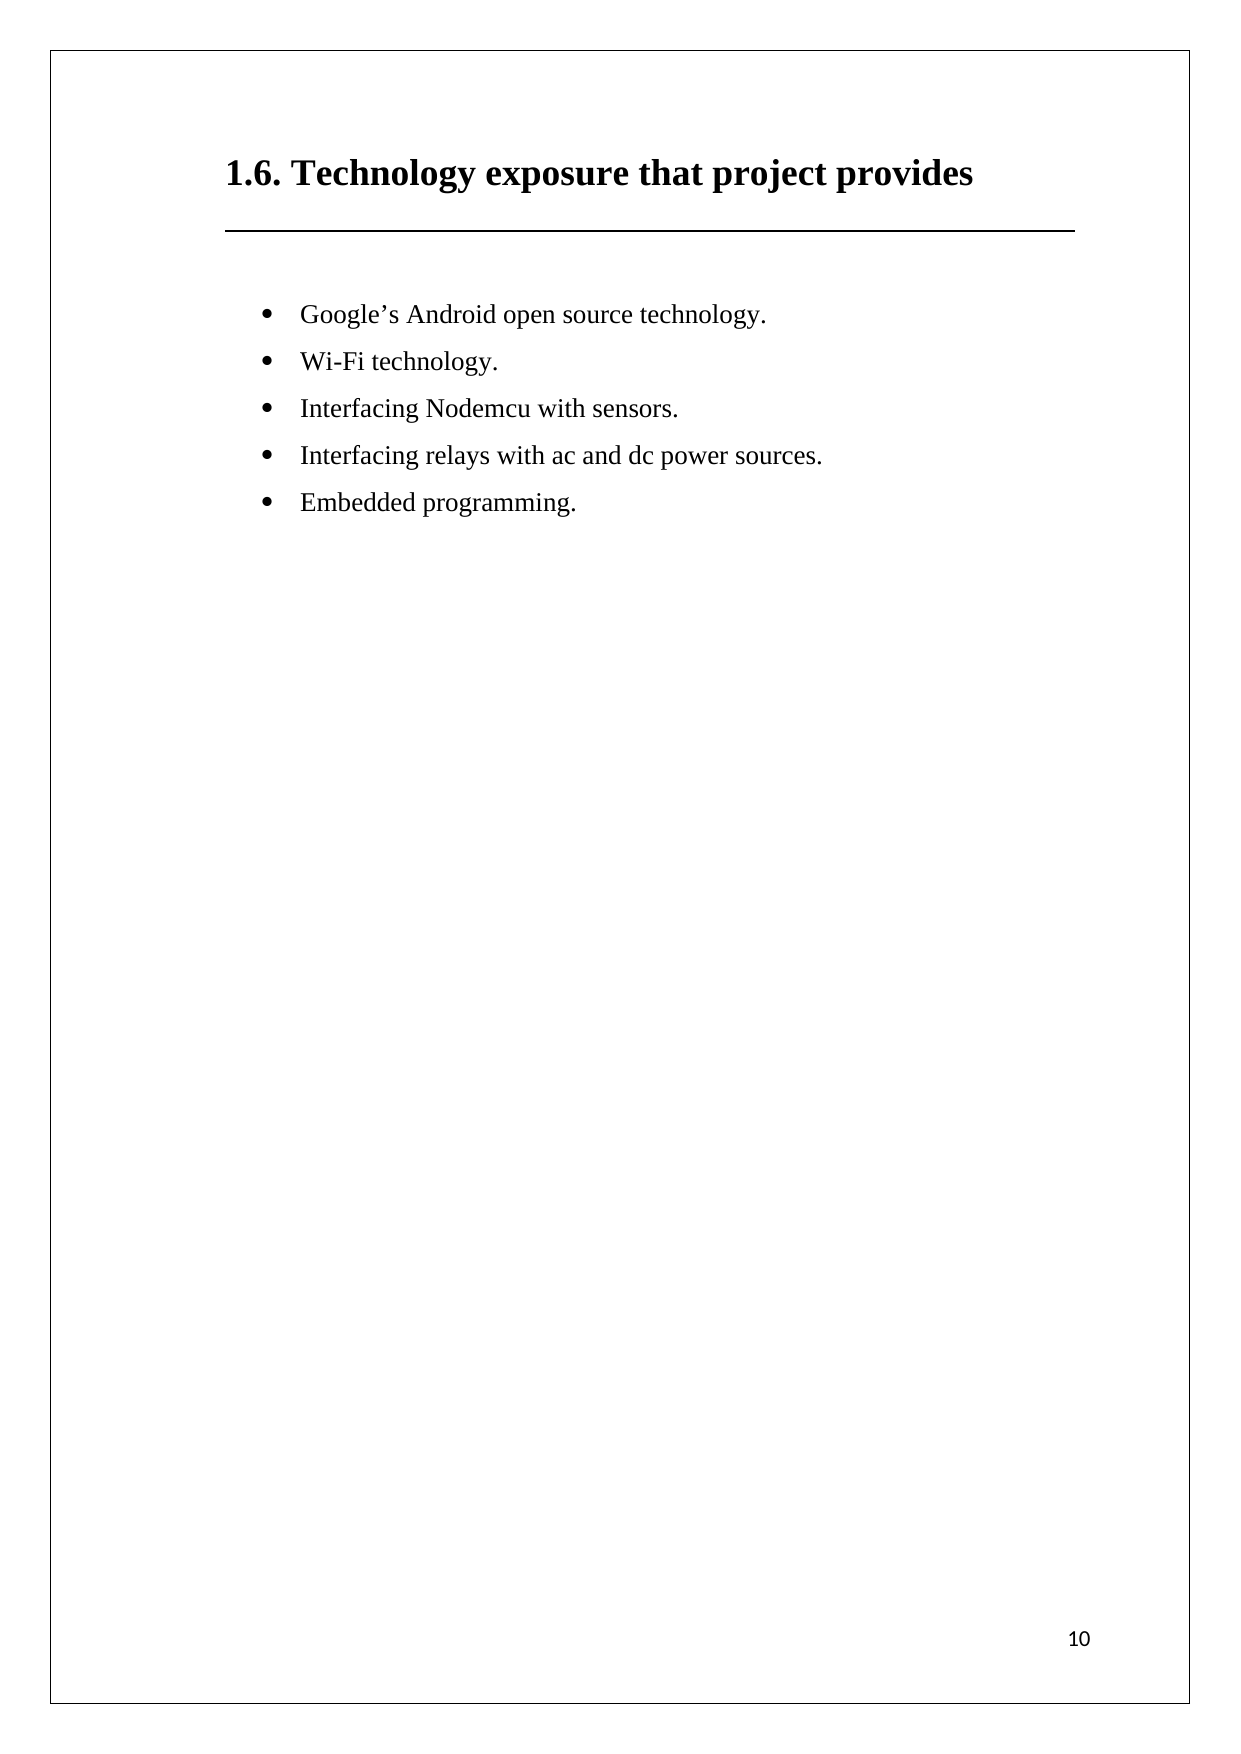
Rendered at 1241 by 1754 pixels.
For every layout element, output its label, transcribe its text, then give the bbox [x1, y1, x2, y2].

list Interfacing Nodemcu with sensors. [262, 392, 1090, 423]
text 1.6. Technology exposure that project provides [225, 150, 1090, 193]
list Embedded programming. [262, 486, 1090, 517]
list Wi-Fi technology. [262, 345, 1090, 376]
list Google’s Android open source technology. [262, 298, 1090, 329]
list Interfacing relays with ac and dc power sources. [262, 439, 1090, 470]
